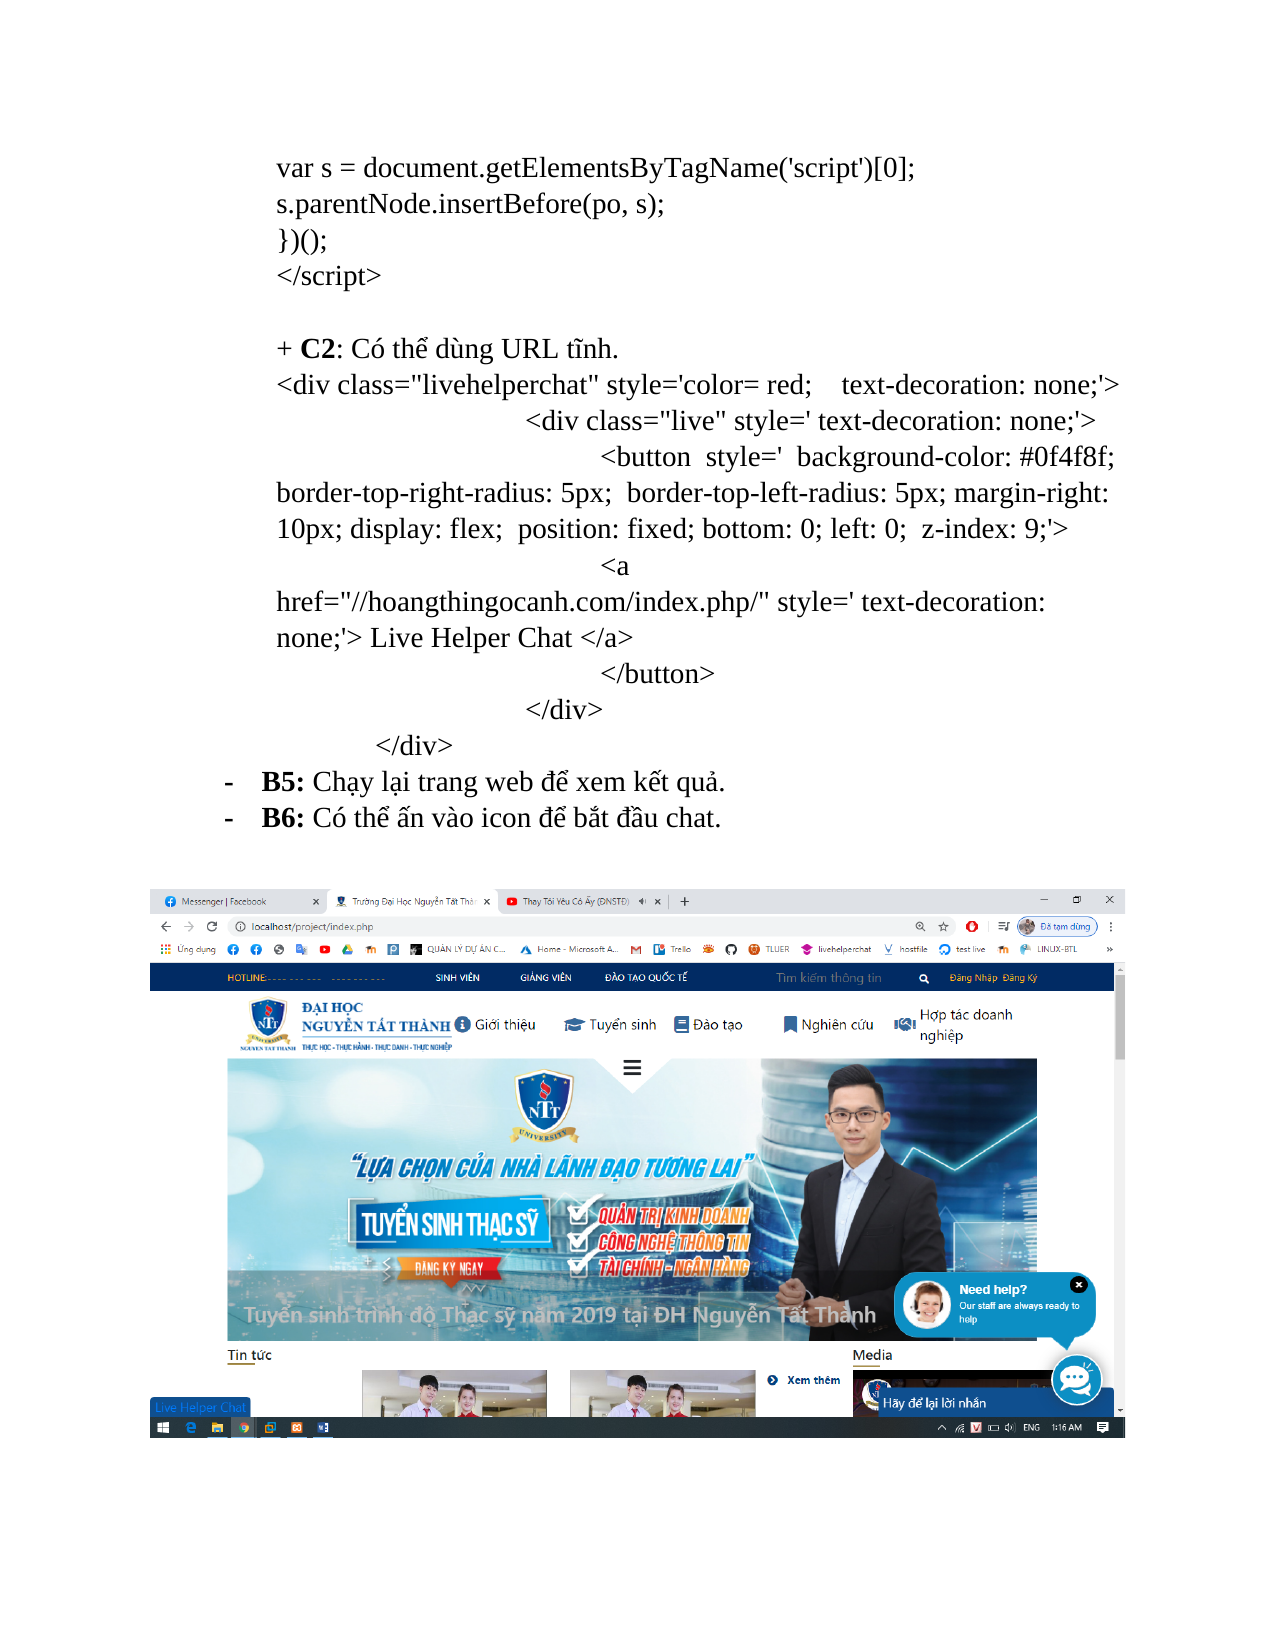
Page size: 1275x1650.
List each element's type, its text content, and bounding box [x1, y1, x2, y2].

list <button style=' background-color: #0f4f8f; border-top-right-radius: 5px; border-top-left-radius: 5px; margin-right: 10px; display: flex; position: fixed; bottom: 0; left: 0; z-index: 9;'> [276, 439, 1125, 545]
list </div> [276, 728, 1125, 762]
list B6: Có thể ấn vào icon để bắt đầu chat. [224, 801, 1125, 834]
list var s = document.getElementsByTagName('script')[0]; s.parentNode.insertBefore(po, s); [276, 150, 1125, 220]
list })(); [276, 222, 1125, 256]
list B5: Chạy lại trang web để xem kết quả. [224, 764, 1125, 798]
list <div class="live" style=' text-decoration: none;'> [276, 403, 1125, 437]
list </div> [276, 692, 1125, 726]
list <div class="livehelperchat" style='color= red; text-decoration: none;'> [276, 367, 1125, 400]
list + C2: Có thể dùng URL tĩnh. [276, 331, 1125, 364]
list </button> [276, 656, 1125, 689]
list <a href="//hoangthingocanh.com/index.php/" style=' text-decoration: none;'> Live Helper Chat </a> [276, 548, 1125, 653]
picture [150, 889, 1125, 1438]
list </script> [276, 258, 1125, 292]
